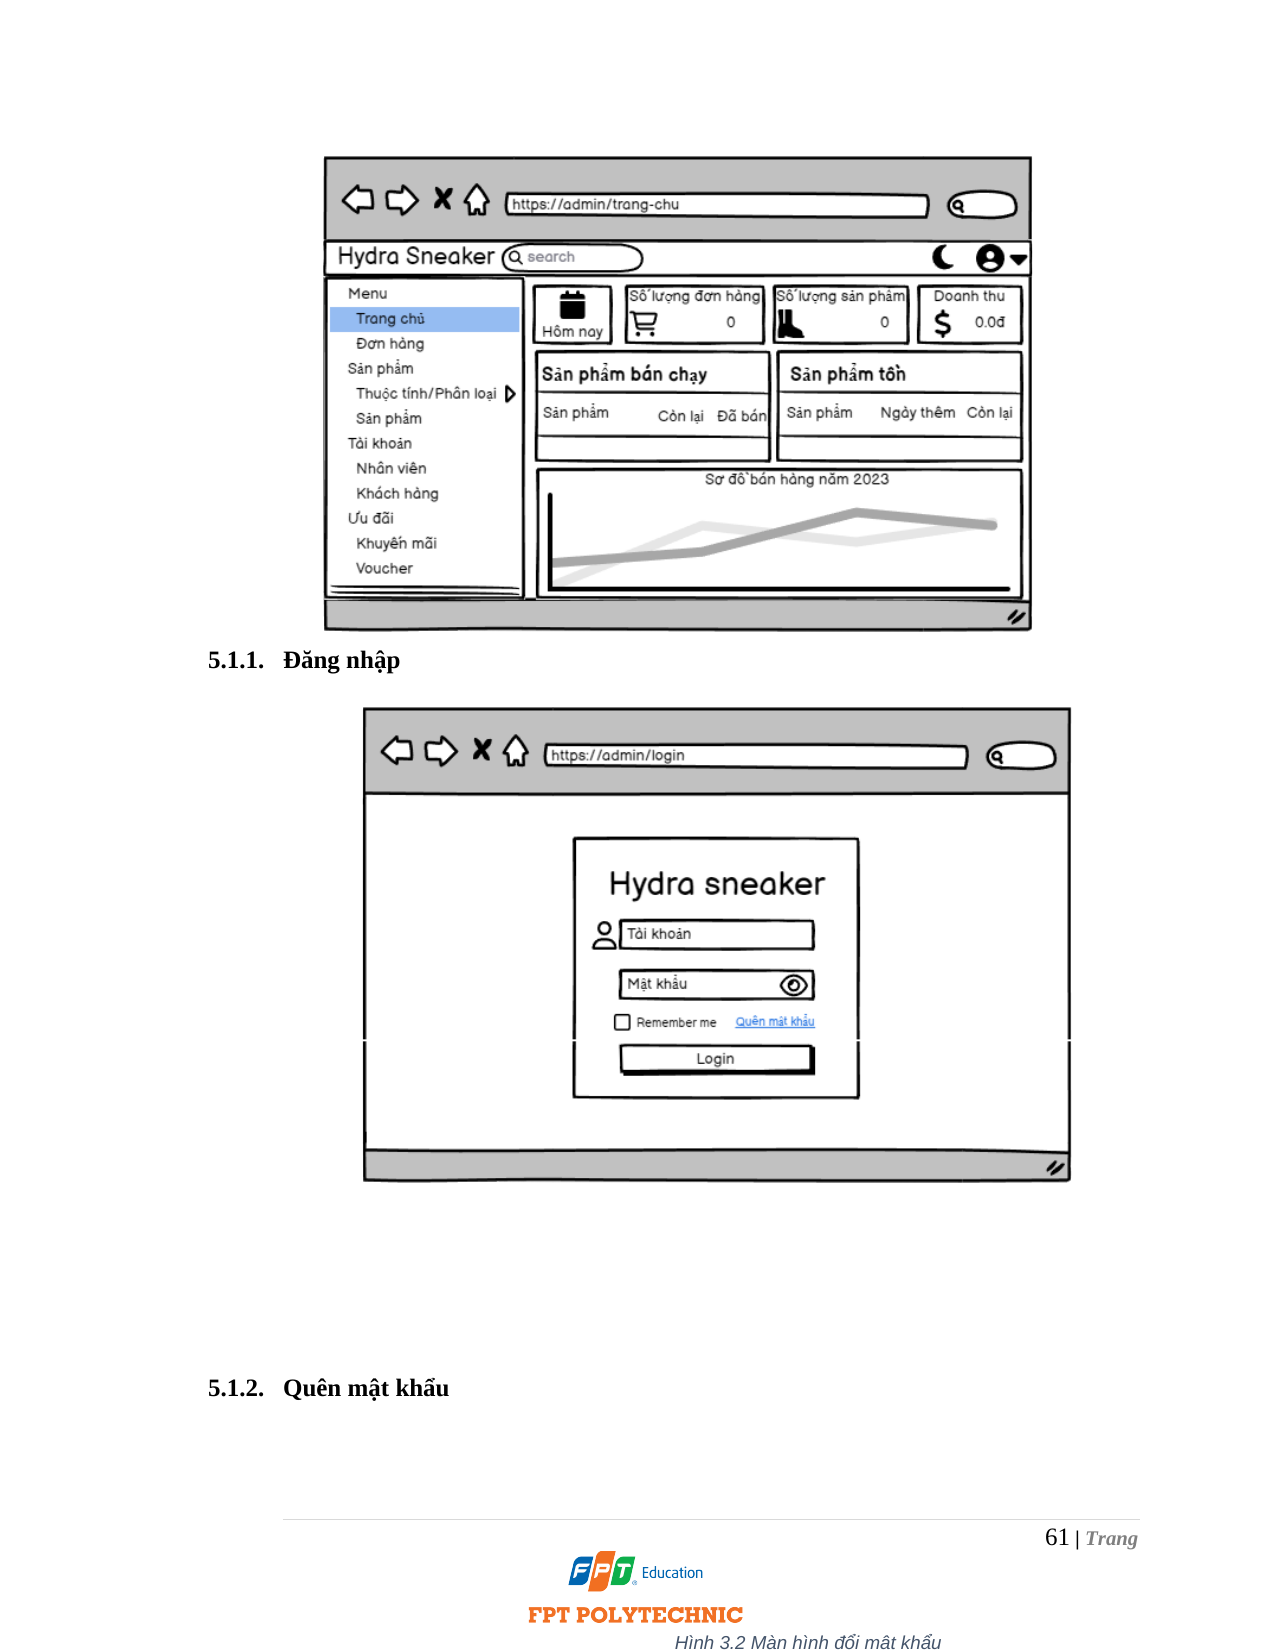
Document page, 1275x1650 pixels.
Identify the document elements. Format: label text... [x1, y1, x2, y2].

picture [362, 1042, 1072, 1183]
list Đăng nhập [208, 646, 1140, 674]
picture [362, 707, 1072, 1039]
list Quên mật khẩu [208, 1373, 1140, 1402]
picture [528, 1551, 743, 1623]
picture [323, 156, 1033, 632]
